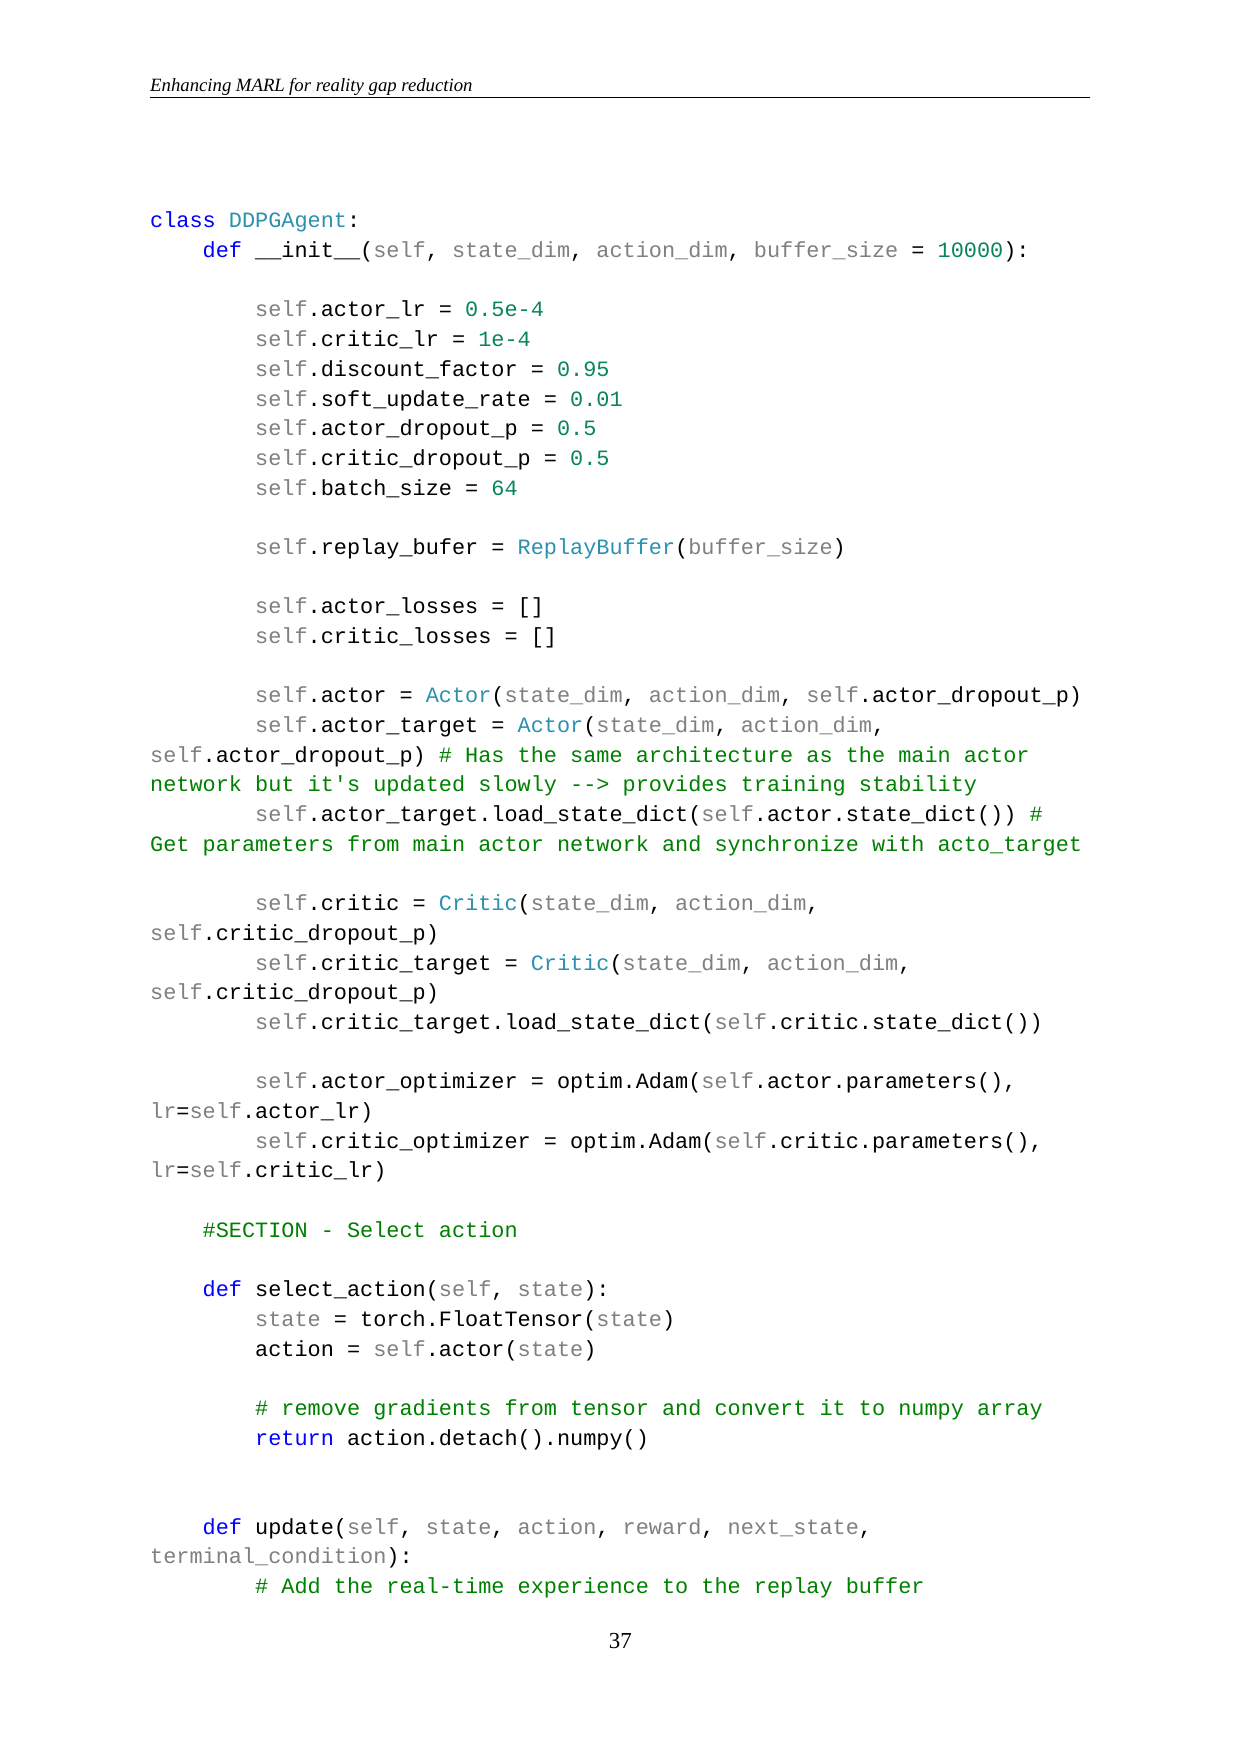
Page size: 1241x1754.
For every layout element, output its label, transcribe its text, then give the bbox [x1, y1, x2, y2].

text self.critic_optimizer = optim.Adam(self.critic.parameters(), lr=self.critic_lr) [150, 1125, 1090, 1184]
text #SECTION - Select action [150, 1214, 1090, 1244]
text self.actor_target.load_state_dict(self.actor.state_dict()) # Get parameters from main actor network and synchronize with acto_target [150, 798, 1090, 858]
text self.critic_target.load_state_dict(self.critic.state_dict()) [150, 1006, 1090, 1036]
text self.actor = Actor(state_dim, action_dim, self.actor_dropout_p) [150, 680, 1090, 709]
text self.soft_update_rate = 0.01 [150, 383, 1090, 412]
text self.actor_lr = 0.5e-4 [150, 294, 1090, 323]
text action = self.actor(state) [150, 1333, 1090, 1362]
text self.replay_bufer = ReplayBuffer(buffer_size) [150, 531, 1090, 561]
text self.actor_dropout_p = 0.5 [150, 412, 1090, 442]
text # Add the real-time experience to the replay buffer [150, 1570, 1090, 1600]
text # remove gradients from tensor and convert it to numpy array [150, 1392, 1090, 1422]
text def select_action(self, state): [150, 1273, 1090, 1303]
text return action.detach().numpy() [150, 1422, 1090, 1452]
text self.actor_optimizer = optim.Adam(self.actor.parameters(), lr=self.actor_lr) [150, 1066, 1090, 1125]
text self.critic_dropout_p = 0.5 [150, 442, 1090, 472]
text self.actor_target = Actor(state_dim, action_dim, self.actor_dropout_p) # Has the same architecture as the main actor network but it's updated slowly --> provides training stability [150, 709, 1090, 798]
text self.critic_target = Critic(state_dim, action_dim, self.critic_dropout_p) [150, 947, 1090, 1006]
text self.actor_losses = [] [150, 591, 1090, 620]
text self.critic = Critic(state_dim, action_dim, self.critic_dropout_p) [150, 887, 1090, 947]
text def update(self, state, action, reward, next_state, terminal_condition): [150, 1511, 1090, 1570]
text def __init__(self, state_dim, action_dim, buffer_size = 10000): [150, 234, 1090, 264]
text class DDPGAgent: [150, 205, 1090, 234]
text self.critic_lr = 1e-4 [150, 323, 1090, 353]
text self.critic_losses = [] [150, 620, 1090, 650]
text state = torch.FloatTensor(state) [150, 1303, 1090, 1333]
text self.discount_factor = 0.95 [150, 353, 1090, 383]
text self.batch_size = 64 [150, 472, 1090, 502]
